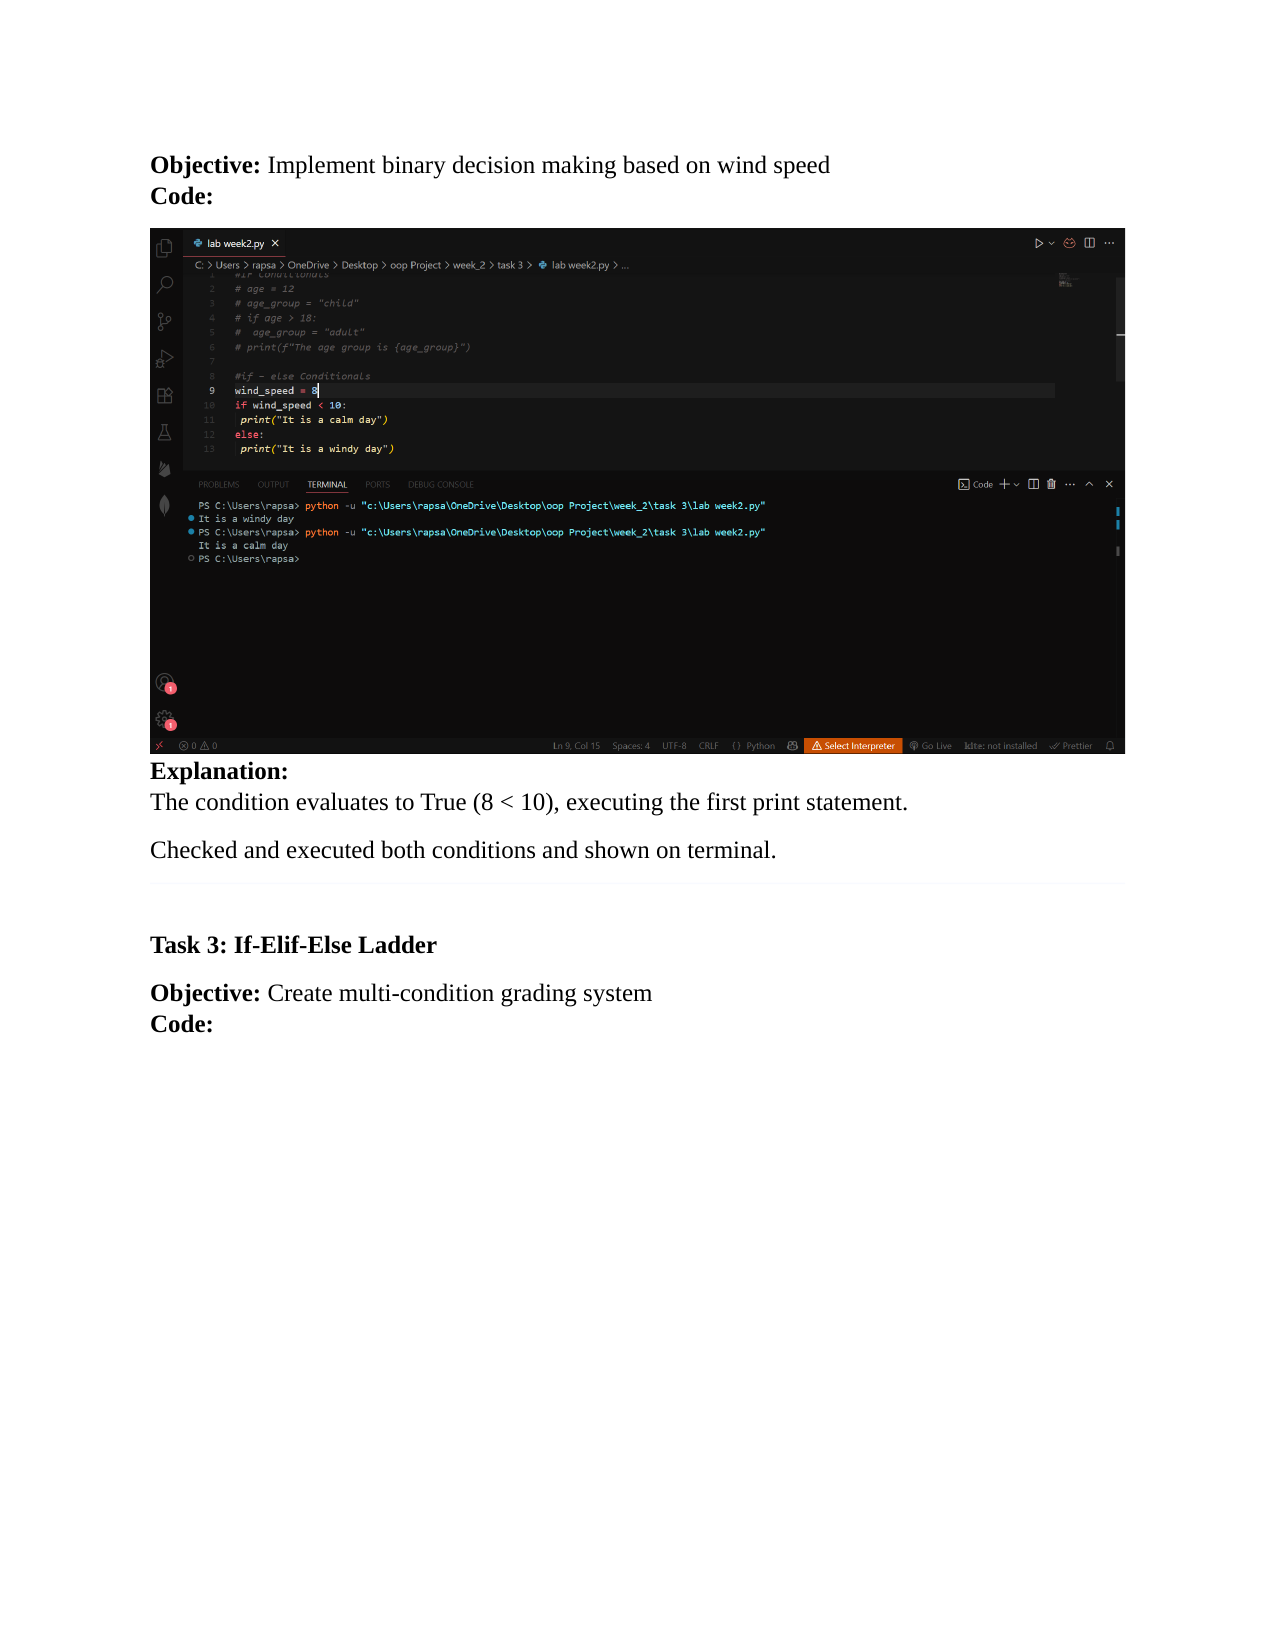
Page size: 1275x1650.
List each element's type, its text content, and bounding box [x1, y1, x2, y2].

text Explanation: The condition evaluates to True (8 < 10), executing the first print statement. [150, 754, 1125, 816]
text Checked and executed both conditions and shown on terminal. [150, 835, 1125, 863]
text Objective: Implement binary decision making based on wind speed Code: [150, 150, 1125, 210]
text Objective: Create multi-condition grading system Code: [150, 978, 1125, 1038]
text Task 3: If-Elif-Else Ladder [150, 930, 1125, 959]
picture [150, 228, 1125, 754]
